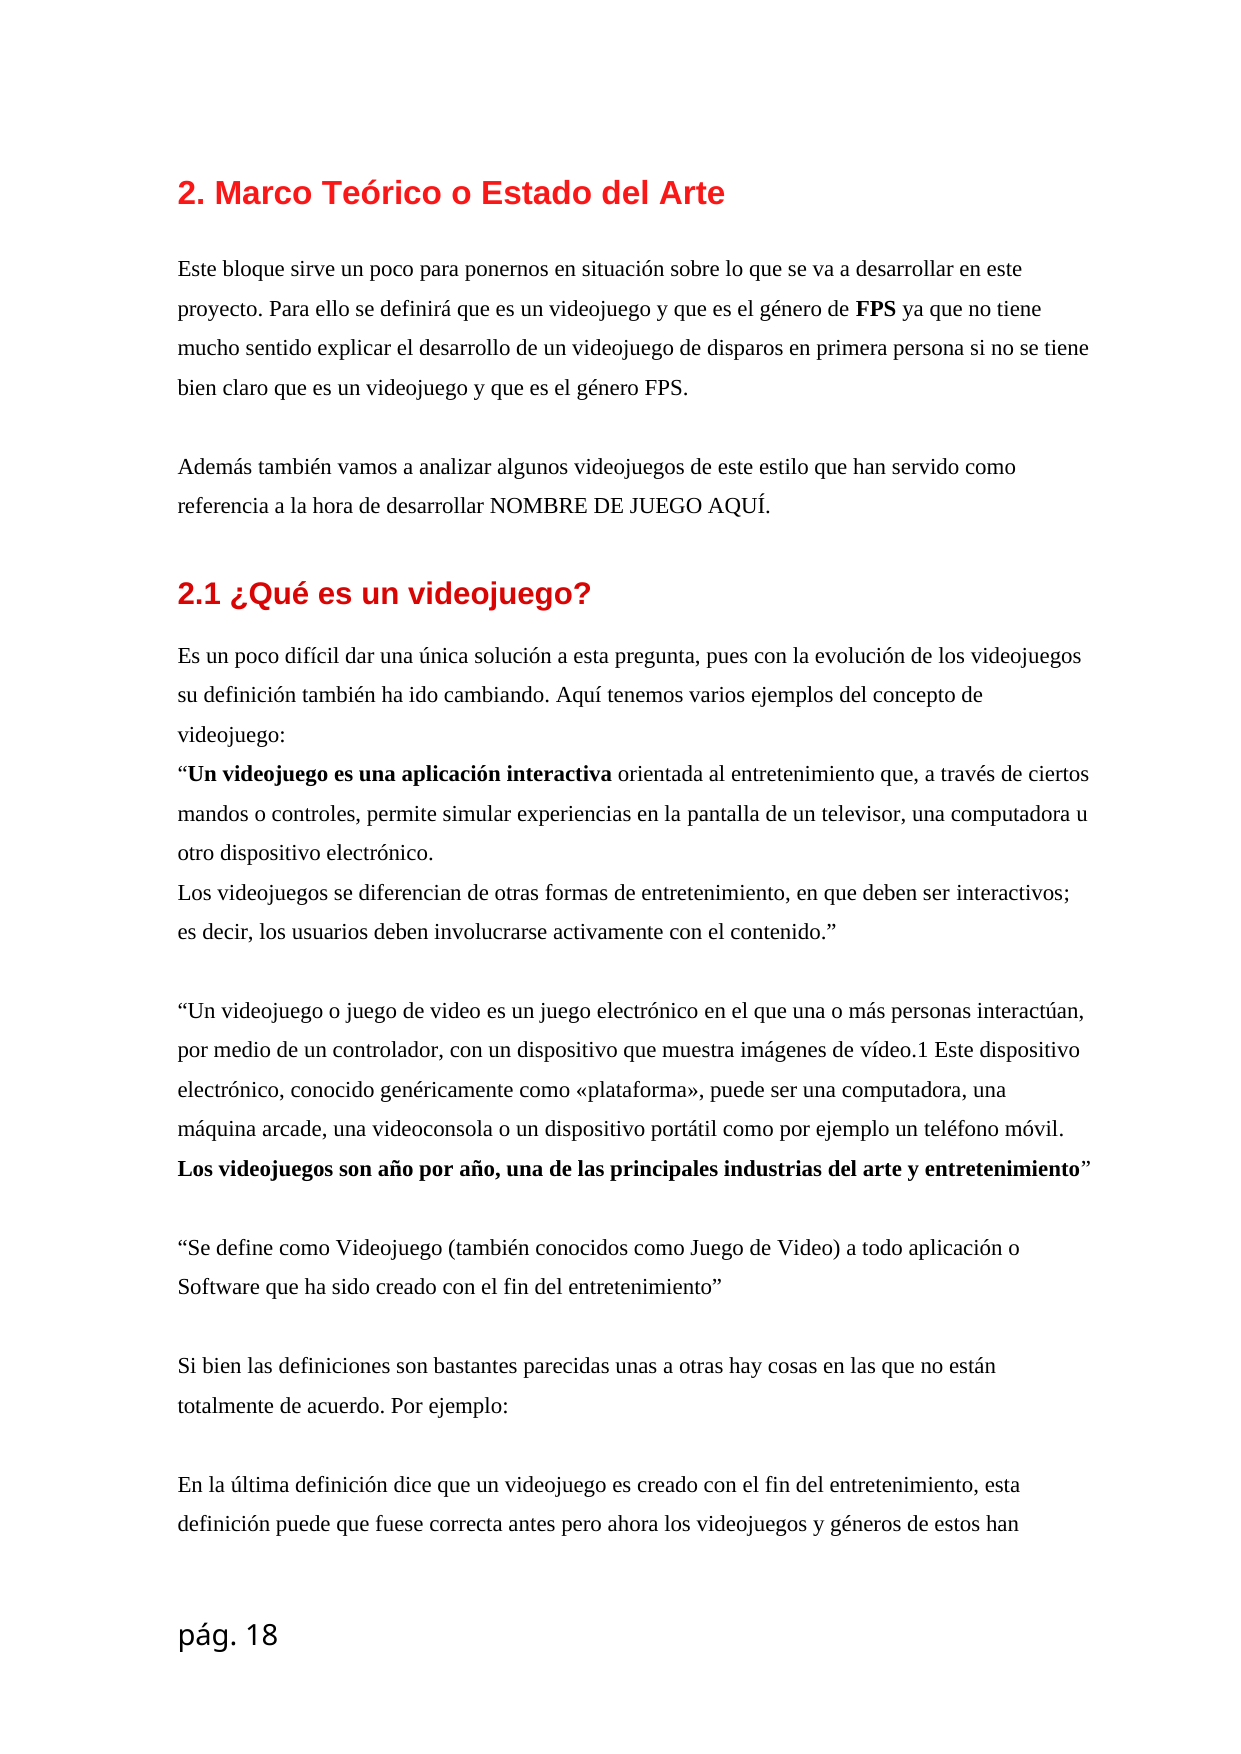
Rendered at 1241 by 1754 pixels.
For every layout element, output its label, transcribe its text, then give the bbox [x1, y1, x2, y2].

text Es un poco difícil dar una única solución a esta pregunta, pues con la evolución de los videojuegos su definición también ha ido cambiando. Aquí tenemos varios ejemplos del concepto de videojuego: [177, 642, 1092, 747]
text “Un videojuego es una aplicación interactiva orientada al entretenimiento que, a través de ciertos mandos o controles, permite simular experiencias en la pantalla de un televisor, una computadora u otro dispositivo electrónico. [177, 760, 1092, 865]
text “Se define como Videojuego (también conocidos como Juego de Video) a todo aplicación o Software que ha sido creado con el fin del entretenimiento” [177, 1234, 1092, 1300]
text Además también vamos a analizar algunos videojuegos de este estilo que han servido como referencia a la hora de desarrollar NOMBRE DE JUEGO AQUÍ. [177, 453, 1092, 518]
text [177, 1471, 1092, 1537]
text Este bloque sirve un poco para ponernos en situación sobre lo que se va a desarrollar en este proyecto. Para ello se definirá que es un videojuego y que es el género de FPS ya que no tiene mucho sentido explicar el desarrollo de un videojuego de disparos en primera persona si no se tiene bien claro que es un videojuego y que es el género FPS. [177, 255, 1092, 400]
subtitle 2. Marco Teórico o Estado del Arte [177, 173, 1092, 211]
text Los videojuegos se diferencian de otras formas de entretenimiento, en que deben ser interactivos; es decir, los usuarios deben involucrarse activamente con el contenido.” [177, 878, 1092, 944]
subtitle 2.1 ¿Qué es un videojuego? [177, 575, 1092, 611]
text “Un videojuego o juego de video es un juego electrónico en el que una o más personas interactúan, por medio de un controlador, con un dispositivo que muestra imágenes de vídeo.1 Este dispositivo electrónico, conocido genéricamente como «plataforma», puede ser una computadora, una máquina arcade, una videoconsola o un dispositivo portátil como por ejemplo un teléfono móvil. Los videojuegos son año por año, una de las principales industrias del arte y entretenimiento” [177, 997, 1092, 1181]
text Si bien las definiciones son bastantes parecidas unas a otras hay cosas en las que no están totalmente de acuerdo. Por ejemplo: [177, 1352, 1092, 1418]
